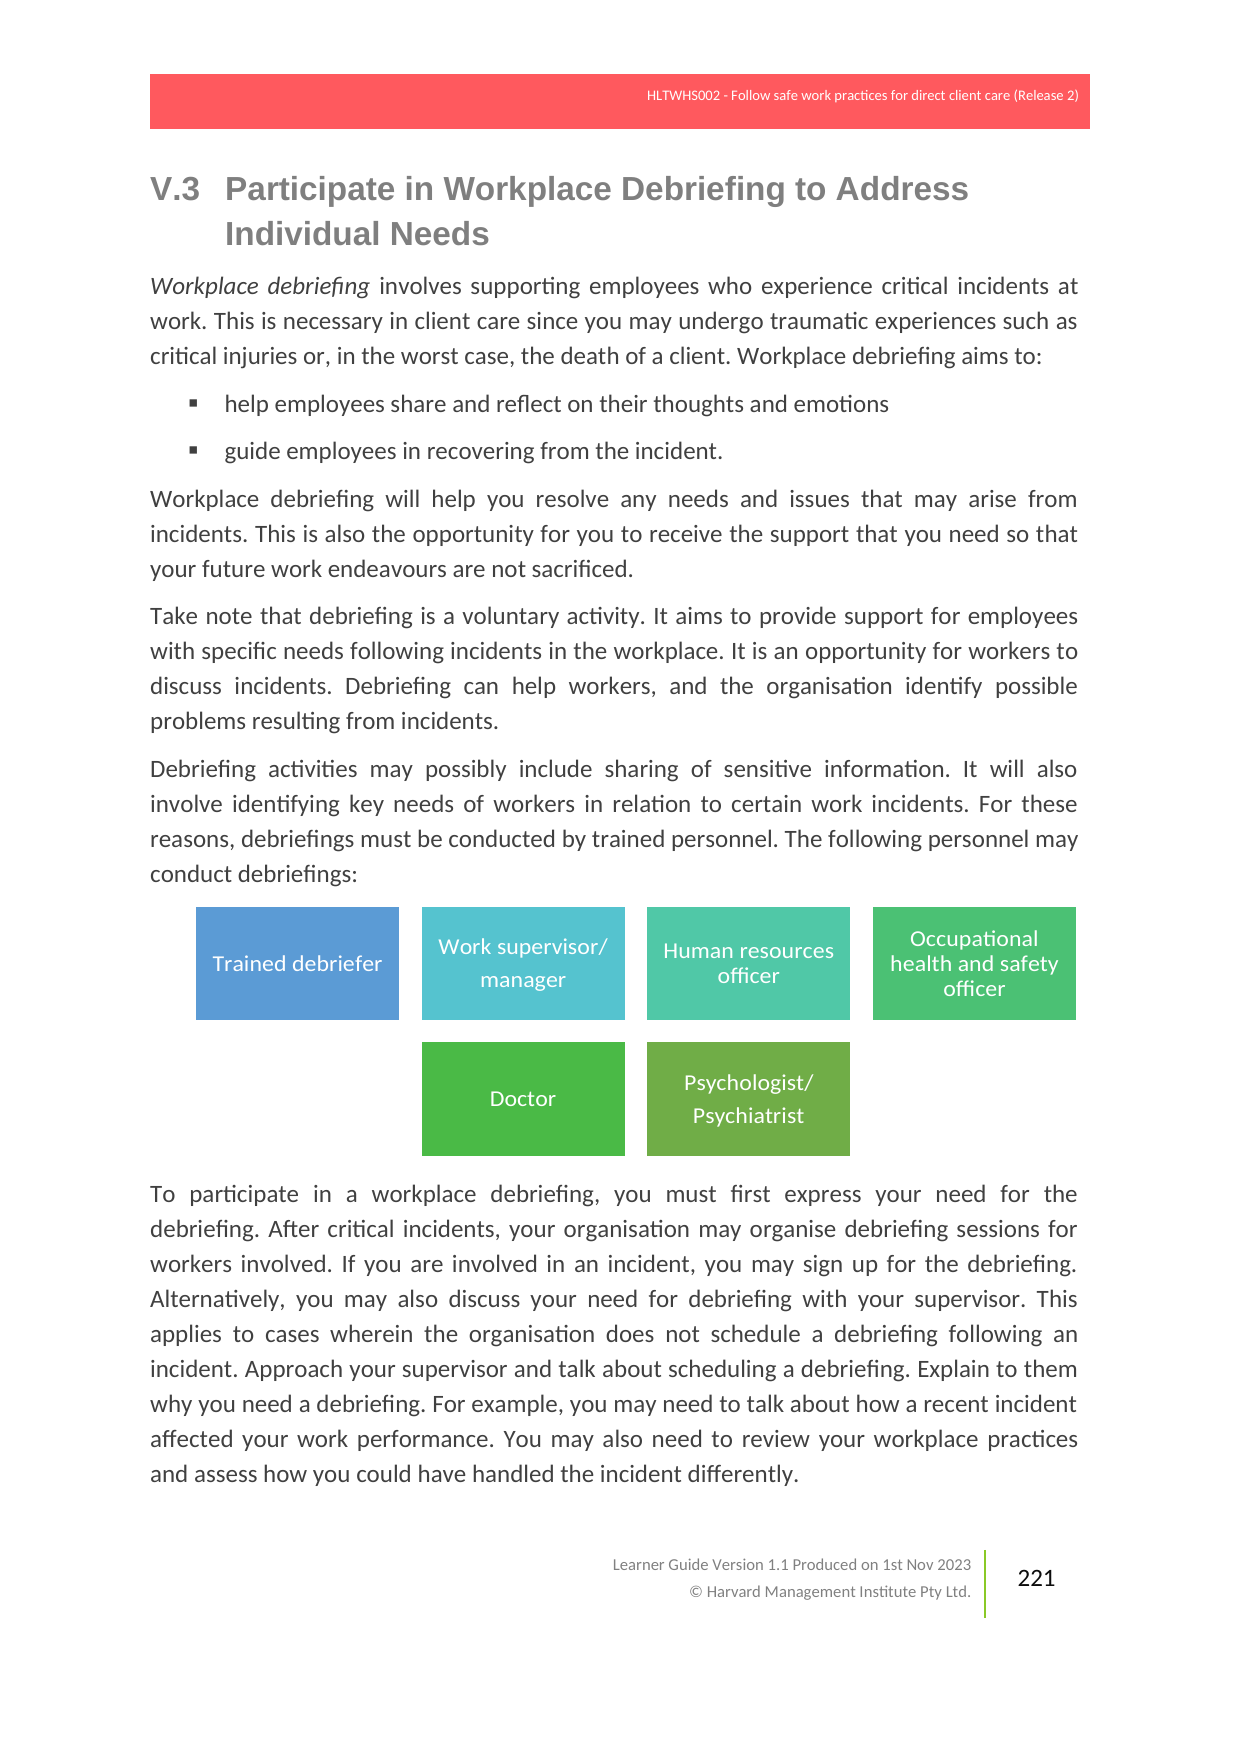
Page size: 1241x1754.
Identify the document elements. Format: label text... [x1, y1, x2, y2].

text To participate in a workplace debriefing, you must first express your need for the debriefing. After critical incidents, your organisation may organise debriefing sessions for workers involved. If you are involved in an incident, you may sign up for the debriefing. Alternatively, you may also discuss your need for debriefing with your supervisor. This applies to cases wherein the organisation does not schedule a debriefing following an incident. Approach your supervisor and talk about scheduling a debriefing. Explain to them why you need a debriefing. For example, you may need to talk about how a recent incident affected your work performance. You may also need to review your workplace practices and assess how you could have handled the incident differently. [150, 1178, 1079, 1489]
text Workplace debriefing will help you resolve any needs and issues that may arise from incidents. This is also the opportunity for you to receive the support that you need so that your future work endeavours are not sacrificed. [150, 483, 1079, 583]
list help employees share and reflect on their thoughts and emotions [187, 388, 1079, 418]
text Workplace debriefing involves supporting employees who experience critical incidents at work. This is necessary in client care since you may undergo traumatic experiences such as critical injuries or, in the worst case, the death of a client. Workplace debriefing aims to: [150, 270, 1079, 371]
text Debriefing activities may possibly include sharing of sensitive information. It will also involve identifying key needs of workers in relation to certain work incidents. For these reasons, debriefings must be conducted by trained personnel. The following personnel may conduct debriefings: [150, 753, 1079, 888]
subtitle Participate in Workplace Debriefing to Address Individual Needs [150, 169, 1079, 252]
list guide employees in recovering from the incident. [187, 435, 1079, 466]
text Take note that debriefing is a voluntary activity. It aims to provide support for employees with specific needs following incidents in the workplace. It is an opportunity for workers to discuss incidents. Debriefing can help workers, and the organisation identify possible problems resulting from incidents. [150, 600, 1079, 736]
